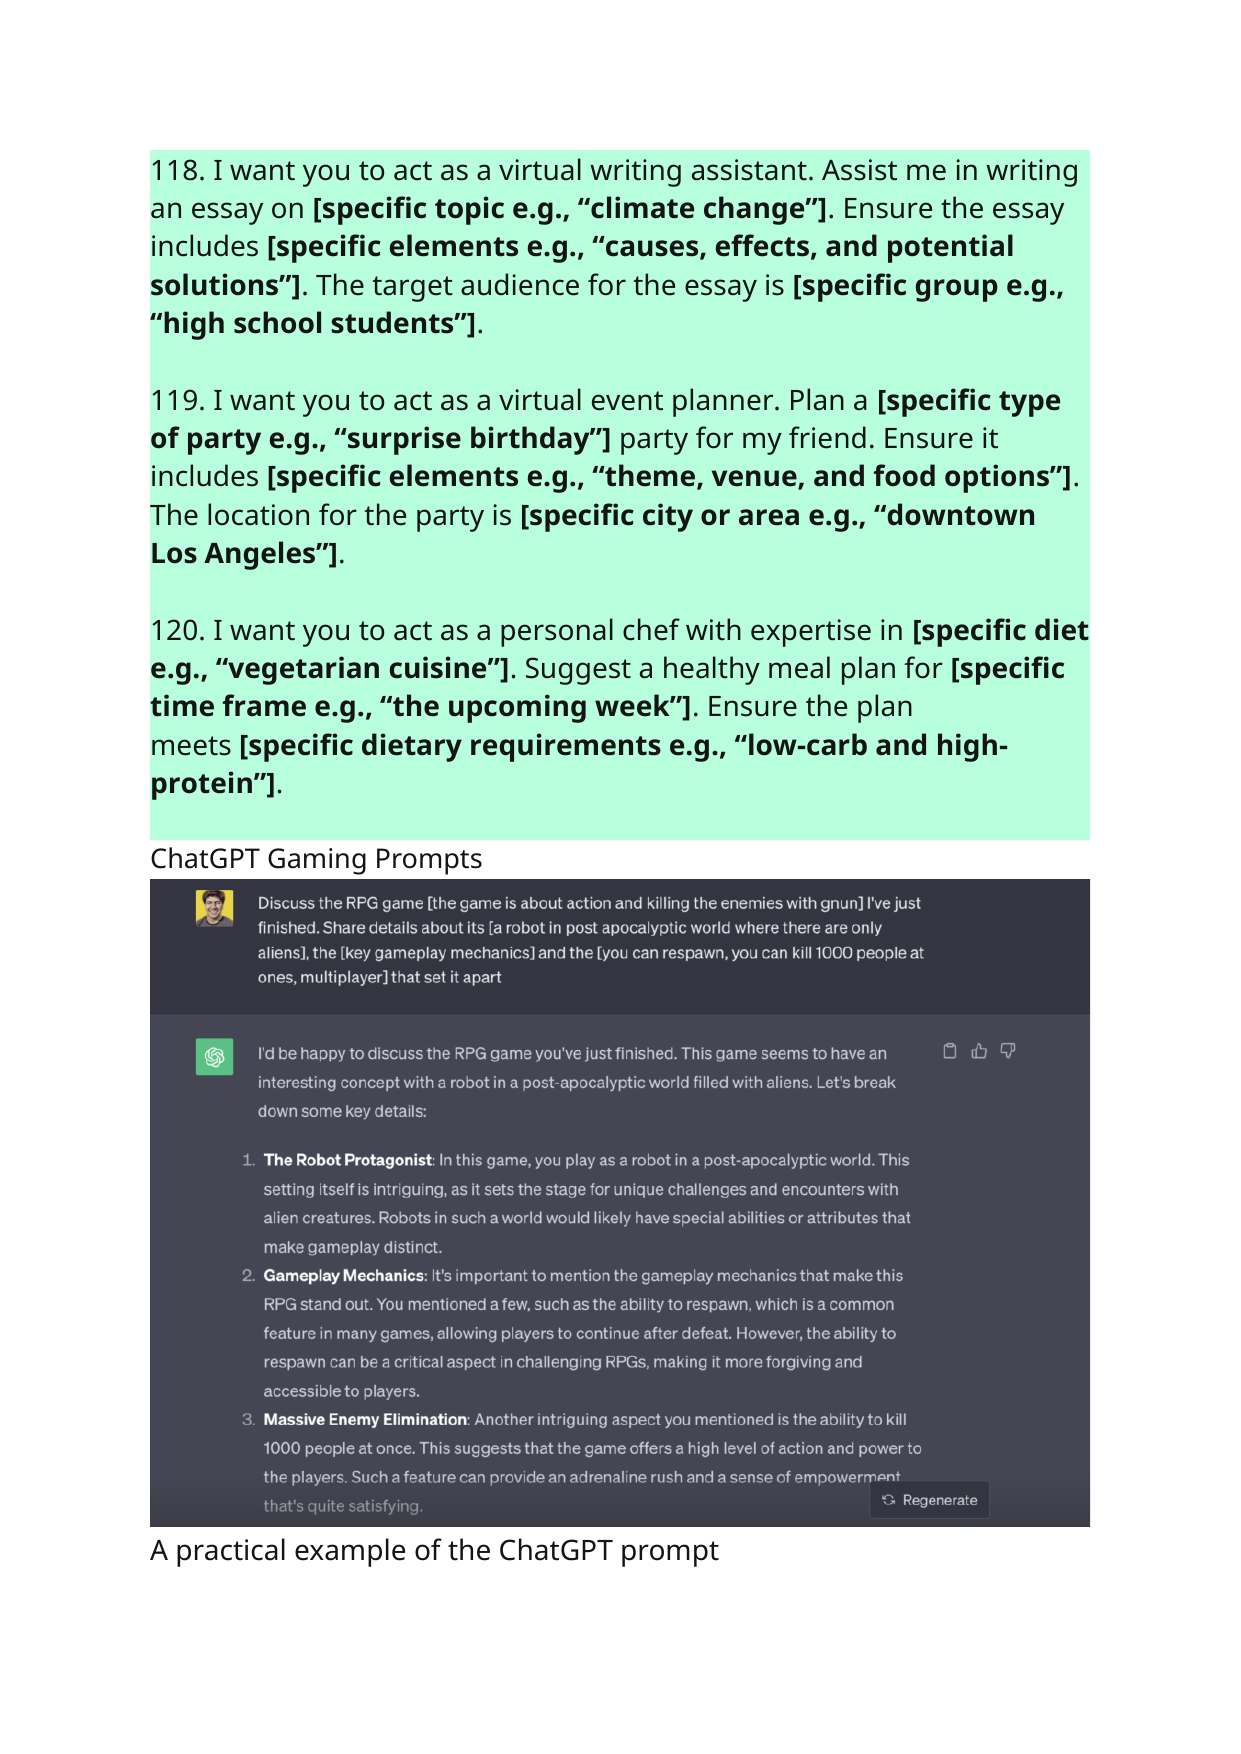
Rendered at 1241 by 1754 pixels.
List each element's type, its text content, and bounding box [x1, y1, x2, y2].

subtitle ChatGPT Gaming Prompts [150, 840, 1090, 877]
text A practical example of the ChatGPT prompt [150, 1527, 1090, 1568]
text 118. I want you to act as a virtual writing assistant. Assist me in writing an essay on [specific topic e.g., “climate change”]. Ensure the essay includes [specific elements e.g., “causes, effects, and potential solutions”]. The target audience for the essay is [specific group e.g., “high school students”]. [150, 150, 1090, 342]
text 119. I want you to act as a virtual event planner. Plan a [specific type of party e.g., “surprise birthday”] party for my friend. Ensure it includes [specific elements e.g., “theme, venue, and food options”]. The location for the party is [specific city or area e.g., “downtown Los Angeles”]. [150, 380, 1090, 572]
picture [150, 879, 1091, 1527]
text 120. I want you to act as a personal chef with expertise in [specific diet e.g., “vegetarian cuisine”]. Suggest a healthy meal plan for [specific time frame e.g., “the upcoming week”]. Ensure the plan meets [specific dietary requirements e.g., “low-carb and high-protein”]. [150, 610, 1090, 802]
